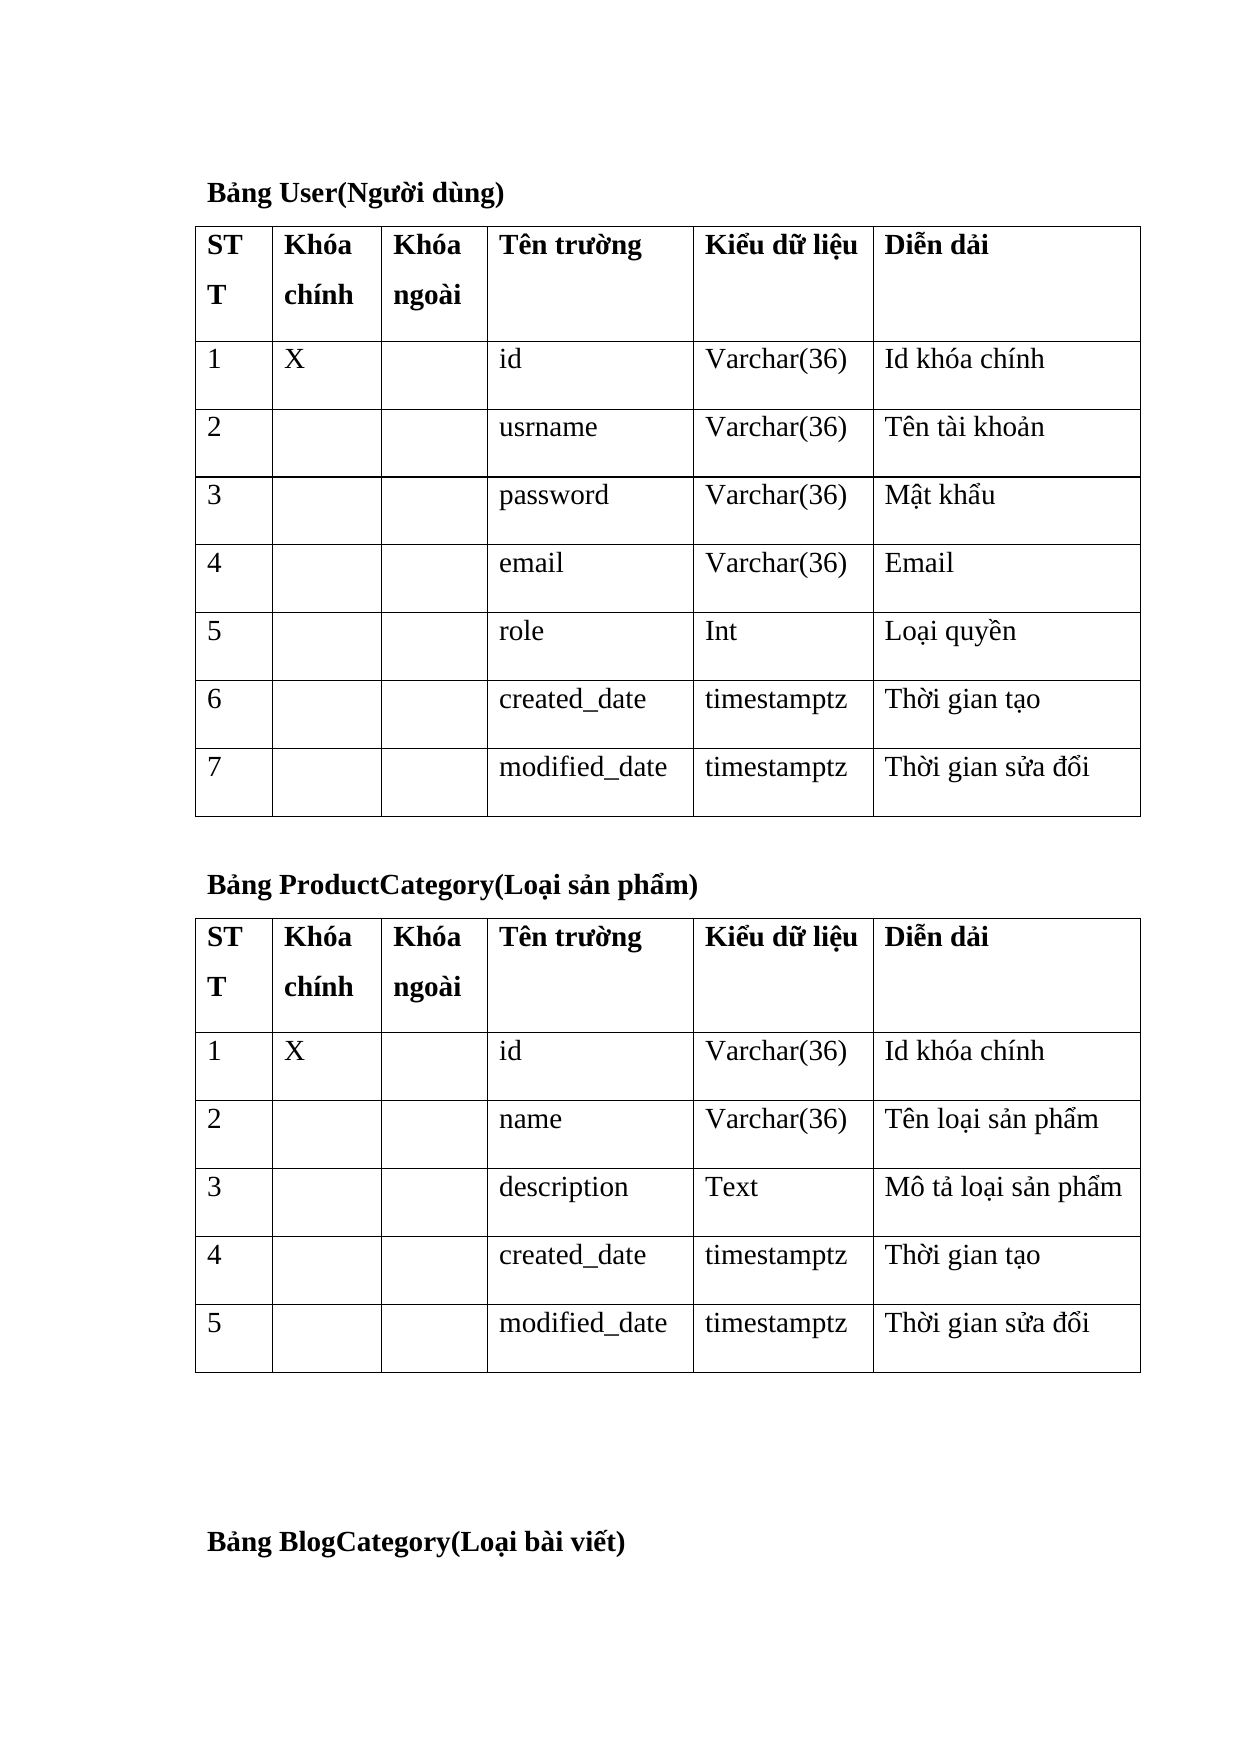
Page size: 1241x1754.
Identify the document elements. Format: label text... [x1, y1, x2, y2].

table_cell Text [694, 1169, 873, 1236]
table_header Khóa chính [273, 227, 381, 341]
table_cell description [488, 1169, 693, 1236]
table_header Khóa ngoài [382, 227, 487, 341]
text Bảng User(Người dùng) [207, 176, 1152, 209]
table_cell created_date [488, 681, 693, 748]
table_cell created_date [488, 1237, 693, 1304]
table_cell Tên loại sản phẩm [874, 1101, 1140, 1168]
table_cell 1 [196, 1033, 272, 1100]
table_cell [382, 681, 487, 748]
table_cell 3 [196, 478, 272, 544]
table_header Khóa ngoài [382, 919, 487, 1032]
table_cell name [488, 1101, 693, 1168]
table_cell [382, 342, 487, 408]
table_cell 4 [196, 1237, 272, 1304]
table_cell 1 [196, 342, 272, 408]
table_cell Thời gian tạo [874, 1237, 1140, 1304]
table_cell Thời gian sửa đổi [874, 1305, 1140, 1372]
table_cell [273, 1101, 381, 1168]
table_cell [382, 1237, 487, 1304]
table_cell Thời gian sửa đổi [874, 749, 1140, 816]
table_cell 6 [196, 681, 272, 748]
table_cell [382, 545, 487, 612]
table_cell email [488, 545, 693, 612]
table_cell [382, 410, 487, 476]
table_cell 2 [196, 1101, 272, 1168]
table_cell [273, 681, 381, 748]
table_cell timestamptz [694, 1237, 873, 1304]
table_cell Varchar(36) [694, 1033, 873, 1100]
table_cell 3 [196, 1169, 272, 1236]
table_cell [273, 478, 381, 544]
table_cell Mô tả loại sản phẩm [874, 1169, 1140, 1236]
table_header STT [196, 227, 272, 341]
table_header Tên trường [488, 227, 693, 341]
table_cell modified_date [488, 749, 693, 816]
table_cell usrname [488, 410, 693, 476]
table_cell Loại quyền [874, 613, 1140, 680]
table_header Diễn dải [874, 227, 1140, 341]
table_cell [382, 1169, 487, 1236]
table_cell 5 [196, 613, 272, 680]
table_cell [382, 1305, 487, 1372]
table_cell id [488, 1033, 693, 1100]
table_cell X [273, 342, 381, 408]
table_cell [382, 1101, 487, 1168]
table_cell Mật khẩu [874, 478, 1140, 544]
table_cell X [273, 1033, 381, 1100]
table_cell Varchar(36) [694, 545, 873, 612]
table_cell 2 [196, 410, 272, 476]
table_cell Varchar(36) [694, 342, 873, 408]
table_cell 7 [196, 749, 272, 816]
table_cell [273, 613, 381, 680]
table_cell Tên tài khoản [874, 410, 1140, 476]
text Bảng ProductCategory(Loại sản phẩm) [207, 867, 1152, 901]
table_cell role [488, 613, 693, 680]
table_cell Email [874, 545, 1140, 612]
table_cell 5 [196, 1305, 272, 1372]
table_cell modified_date [488, 1305, 693, 1372]
table_cell [273, 545, 381, 612]
table_header Khóa chính [273, 919, 381, 1032]
text Bảng BlogCategory(Loại bài viết) [207, 1524, 1152, 1557]
table_cell [273, 1169, 381, 1236]
table_cell [273, 1305, 381, 1372]
table_cell timestamptz [694, 749, 873, 816]
table_cell Varchar(36) [694, 410, 873, 476]
table_cell timestamptz [694, 1305, 873, 1372]
table_cell Id khóa chính [874, 1033, 1140, 1100]
table_cell Id khóa chính [874, 342, 1140, 408]
table_header Kiểu dữ liệu [694, 919, 873, 1032]
table_cell Varchar(36) [694, 1101, 873, 1168]
table_cell id [488, 342, 693, 408]
table_cell [273, 749, 381, 816]
table_header STT [196, 919, 272, 1032]
table_cell password [488, 478, 693, 544]
table_cell Thời gian tạo [874, 681, 1140, 748]
table_cell [382, 478, 487, 544]
table_cell Int [694, 613, 873, 680]
table_header Kiểu dữ liệu [694, 227, 873, 341]
table_cell timestamptz [694, 681, 873, 748]
table_cell Varchar(36) [694, 478, 873, 544]
table_cell [382, 749, 487, 816]
table_cell [382, 613, 487, 680]
table_cell 4 [196, 545, 272, 612]
table_header Tên trường [488, 919, 693, 1032]
table_header Diễn dải [874, 919, 1140, 1032]
table_cell [382, 1033, 487, 1100]
table_cell [273, 410, 381, 476]
table_cell [273, 1237, 381, 1304]
